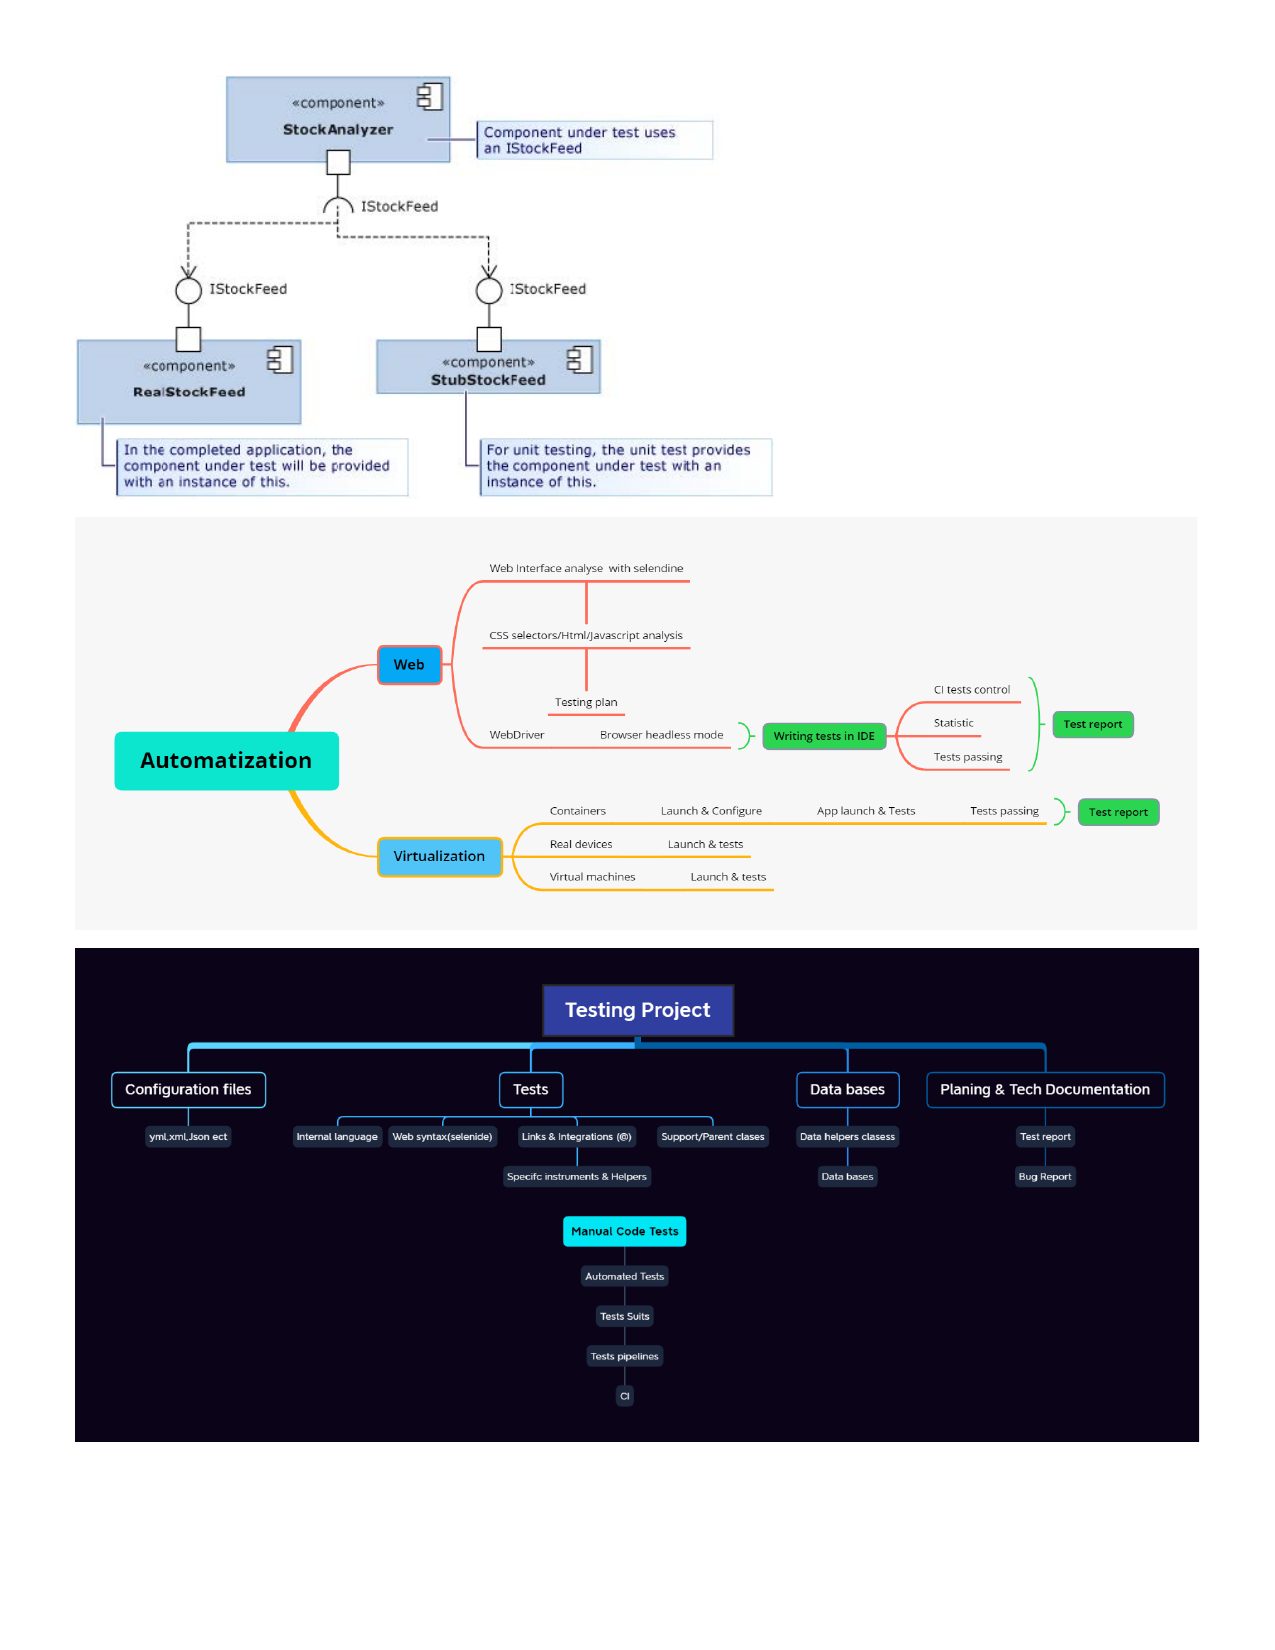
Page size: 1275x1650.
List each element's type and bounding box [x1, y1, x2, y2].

picture [75, 948, 1200, 1442]
picture [75, 75, 774, 499]
picture [75, 517, 1198, 930]
